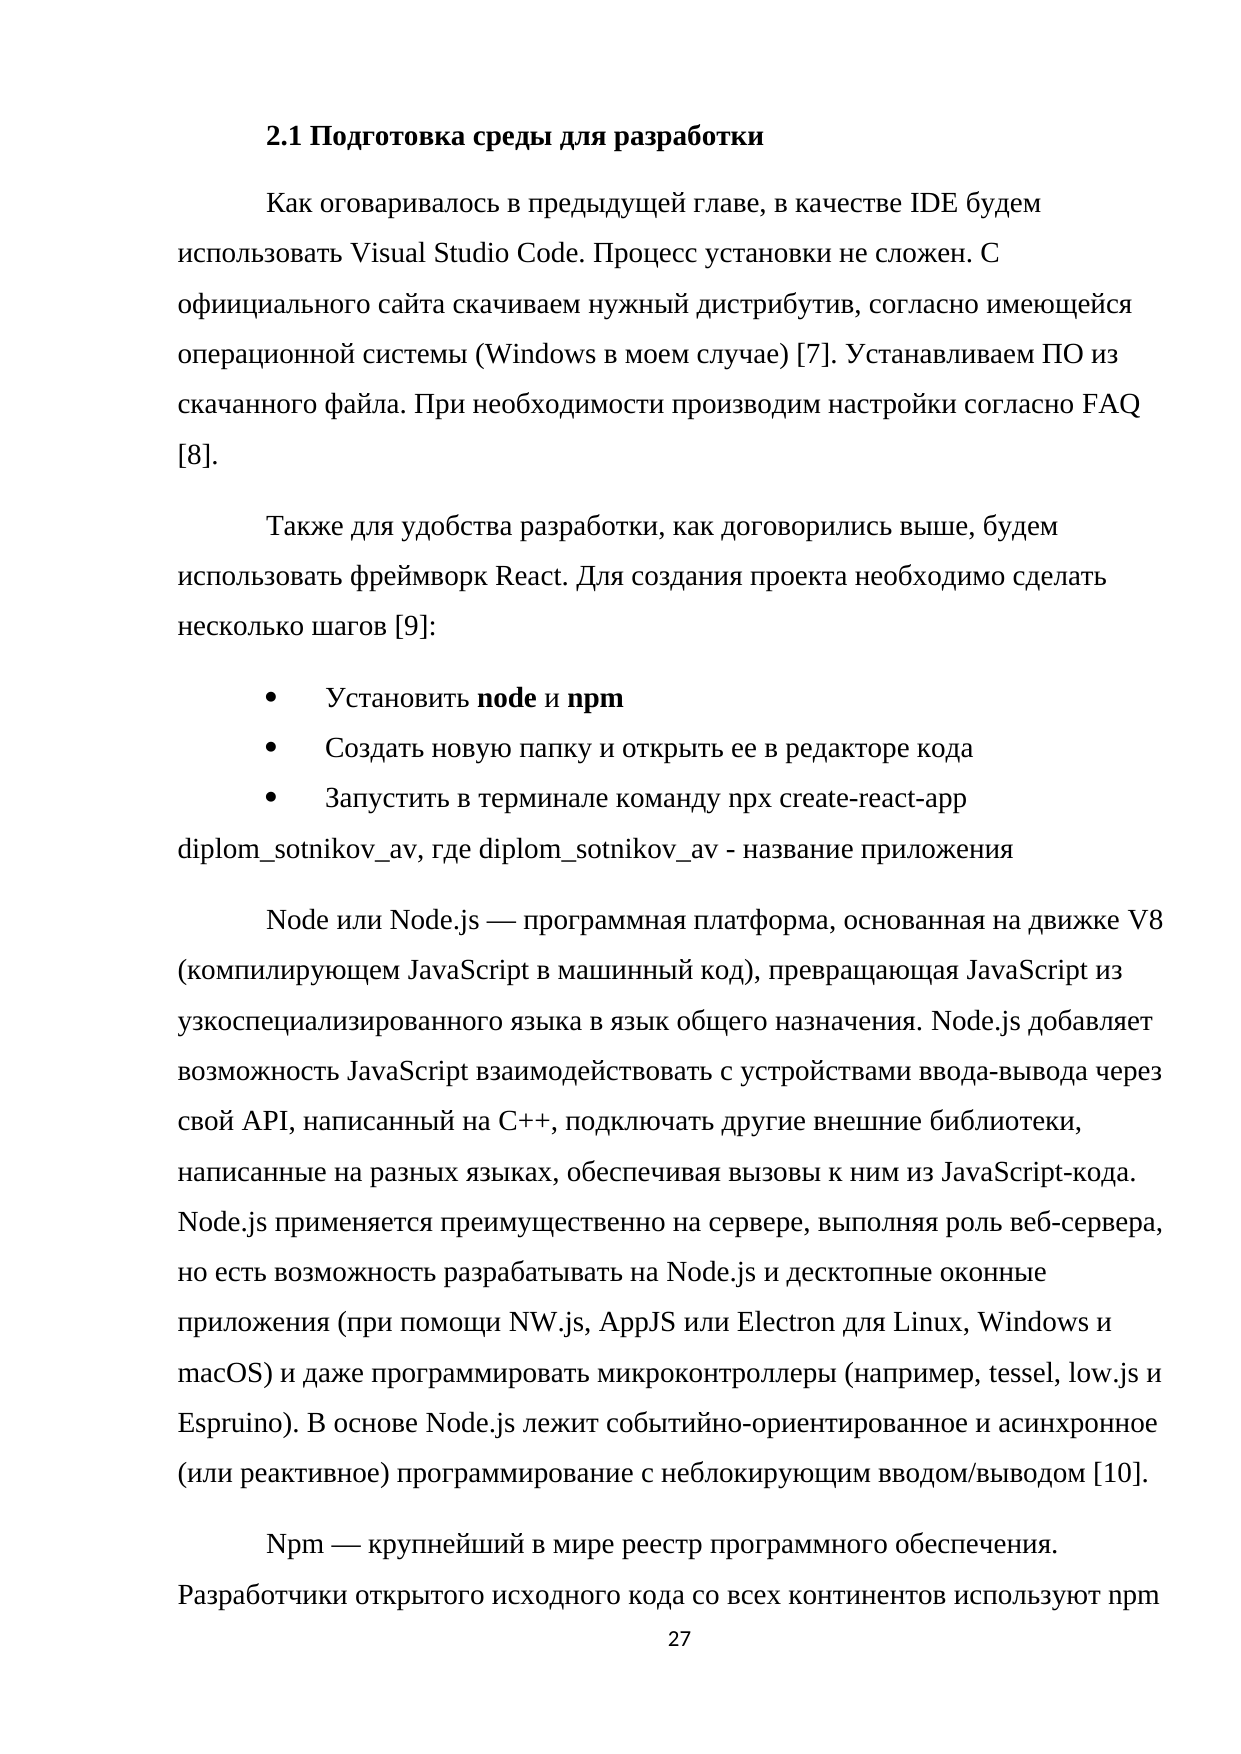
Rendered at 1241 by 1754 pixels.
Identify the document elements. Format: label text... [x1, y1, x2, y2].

text Как оговаривалось в предыдущей главе, в качестве IDE будем использовать Visual Studio Code. Процесс установки не сложен. С офиициального сайта скачиваем нужный дистрибутив, согласно имеющейся операционной системы (Windows в моем случае) [7]. Устанавливаем ПО из скачанного файла. При необходимости производим настройки согласно FAQ [8]. [177, 185, 1181, 470]
list Установить node и npm [177, 680, 1181, 713]
text Node или Node.js — программная платформа, основанная на движке V8 (компилирующем JavaScript в машинный код), превращающая JavaScript из узкоспециализированного языка в язык общего назначения. Node.js добавляет возможность JavaScript взаимодействовать с устройствами ввода-вывода через свой API, написанный на C++, подключать другие внешние библиотеки, написанные на разных языках, обеспечивая вызовы к ним из JavaScript-кода. Node.js применяется преимущественно на сервере, выполняя роль веб-сервера, но есть возможность разрабатывать на Node.js и десктопные оконные приложения (при помощи NW.js, AppJS или Electron для Linux, Windows и macOS) и даже программировать микроконтроллеры (например, tessel, low.js и Espruino). В основе Node.js лежит событийно-ориентированное и асинхронное (или реактивное) программирование с неблокирующим вводом/выводом [10]. [177, 902, 1181, 1489]
list Создать новую папку и открыть ее в редакторе кода [177, 730, 1181, 764]
subtitle 2.1 Подготовка среды для разработки [177, 118, 1181, 152]
list Запустить в терминале команду npx create-react-app diplom_sotnikov_av, где diplom_sotnikov_av - название приложения [177, 781, 1181, 864]
text Также для удобства разработки, как договорились выше, будем использовать фреймворк React. Для создания проекта необходимо сделать несколько шагов [9]: [177, 508, 1181, 642]
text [177, 1527, 1181, 1611]
